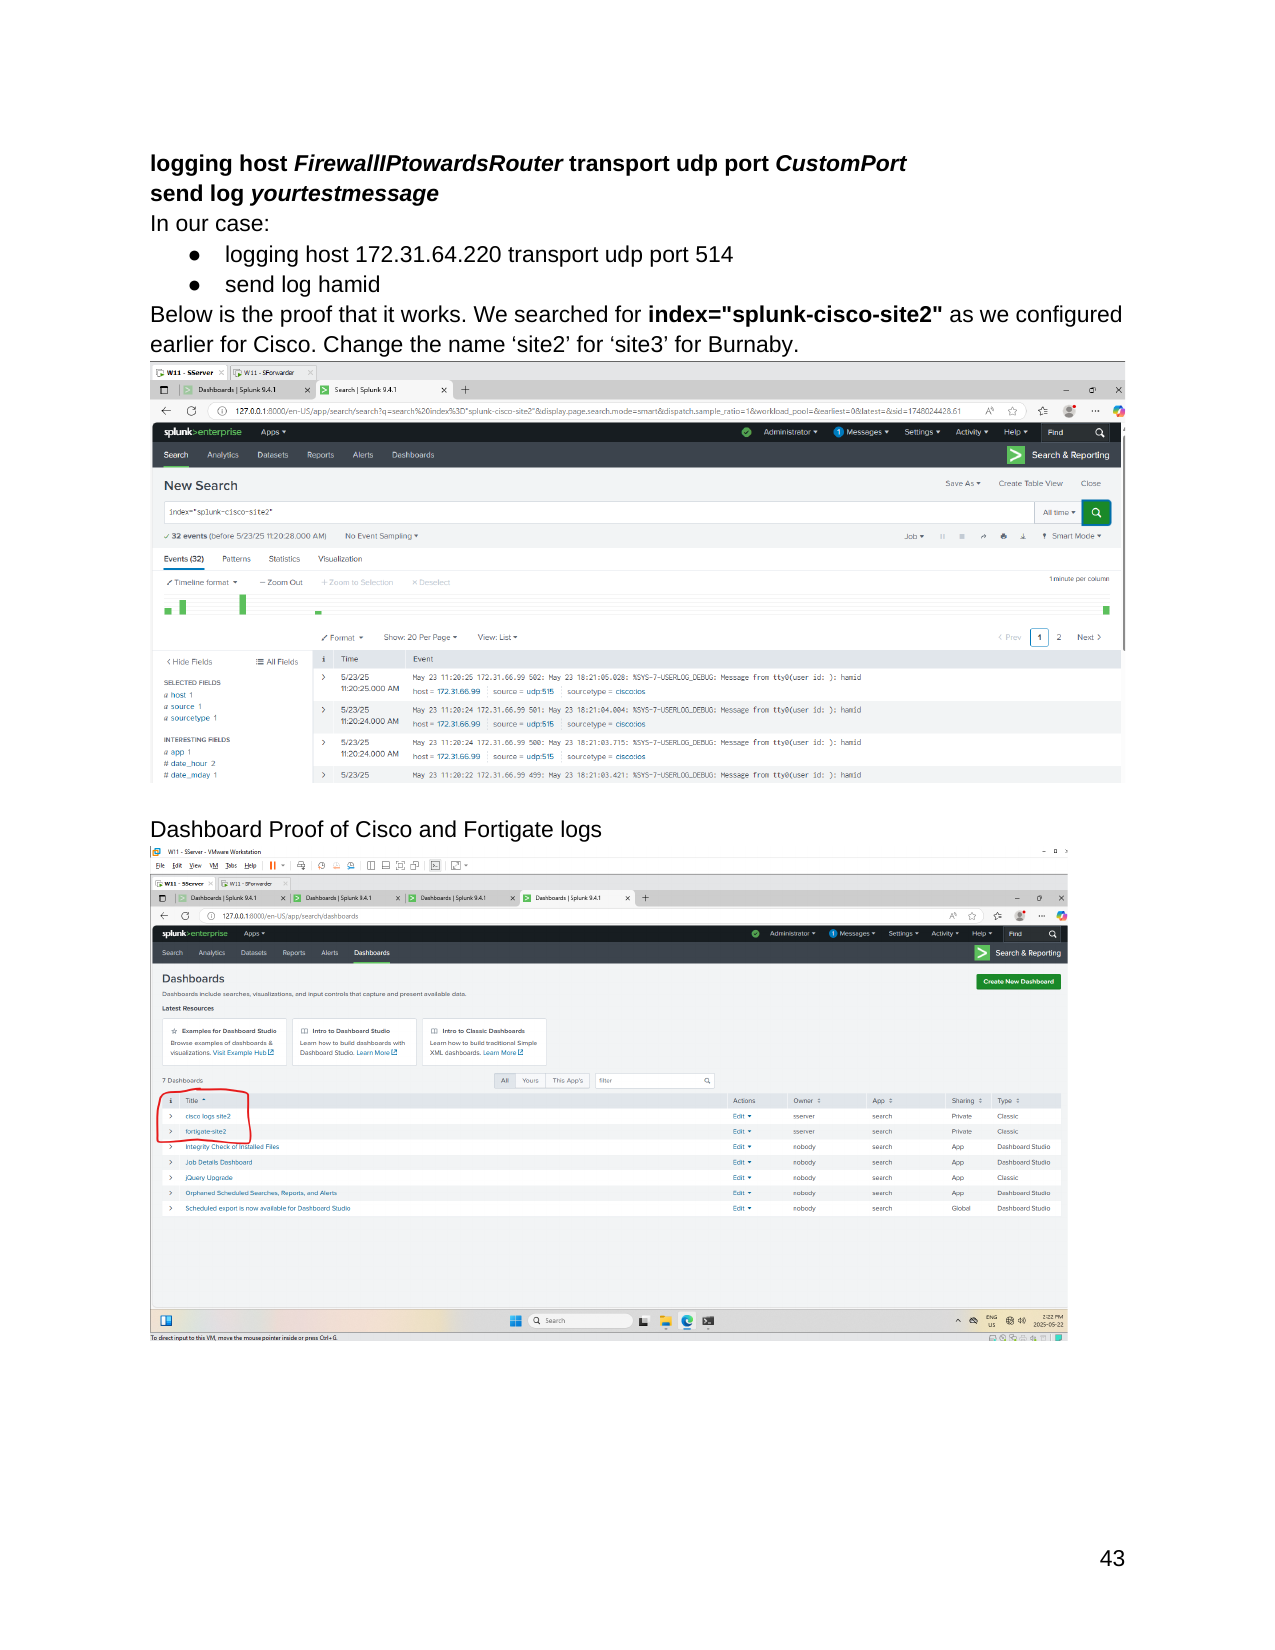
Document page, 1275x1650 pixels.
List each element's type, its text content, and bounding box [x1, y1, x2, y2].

text send log yourtestmessage [150, 180, 1125, 207]
list logging host 172.31.64.220 transport udp port 514 [187, 241, 1125, 267]
text Below is the proof that it works. We searched for index="splunk-cisco-site2" as we configured earlier for Cisco. Change the name ‘site2’ for ‘site3’ for Burnaby. [150, 301, 1125, 358]
text In our case: [150, 210, 1125, 237]
text Dashboard Proof of Cisco and Fortigate logs [150, 816, 1125, 843]
list send log hamid [187, 271, 1125, 297]
picture [150, 846, 1068, 1341]
text logging host FirewallIPtowardsRouter transport udp port CustomPort [150, 150, 1125, 176]
picture [150, 361, 1125, 783]
